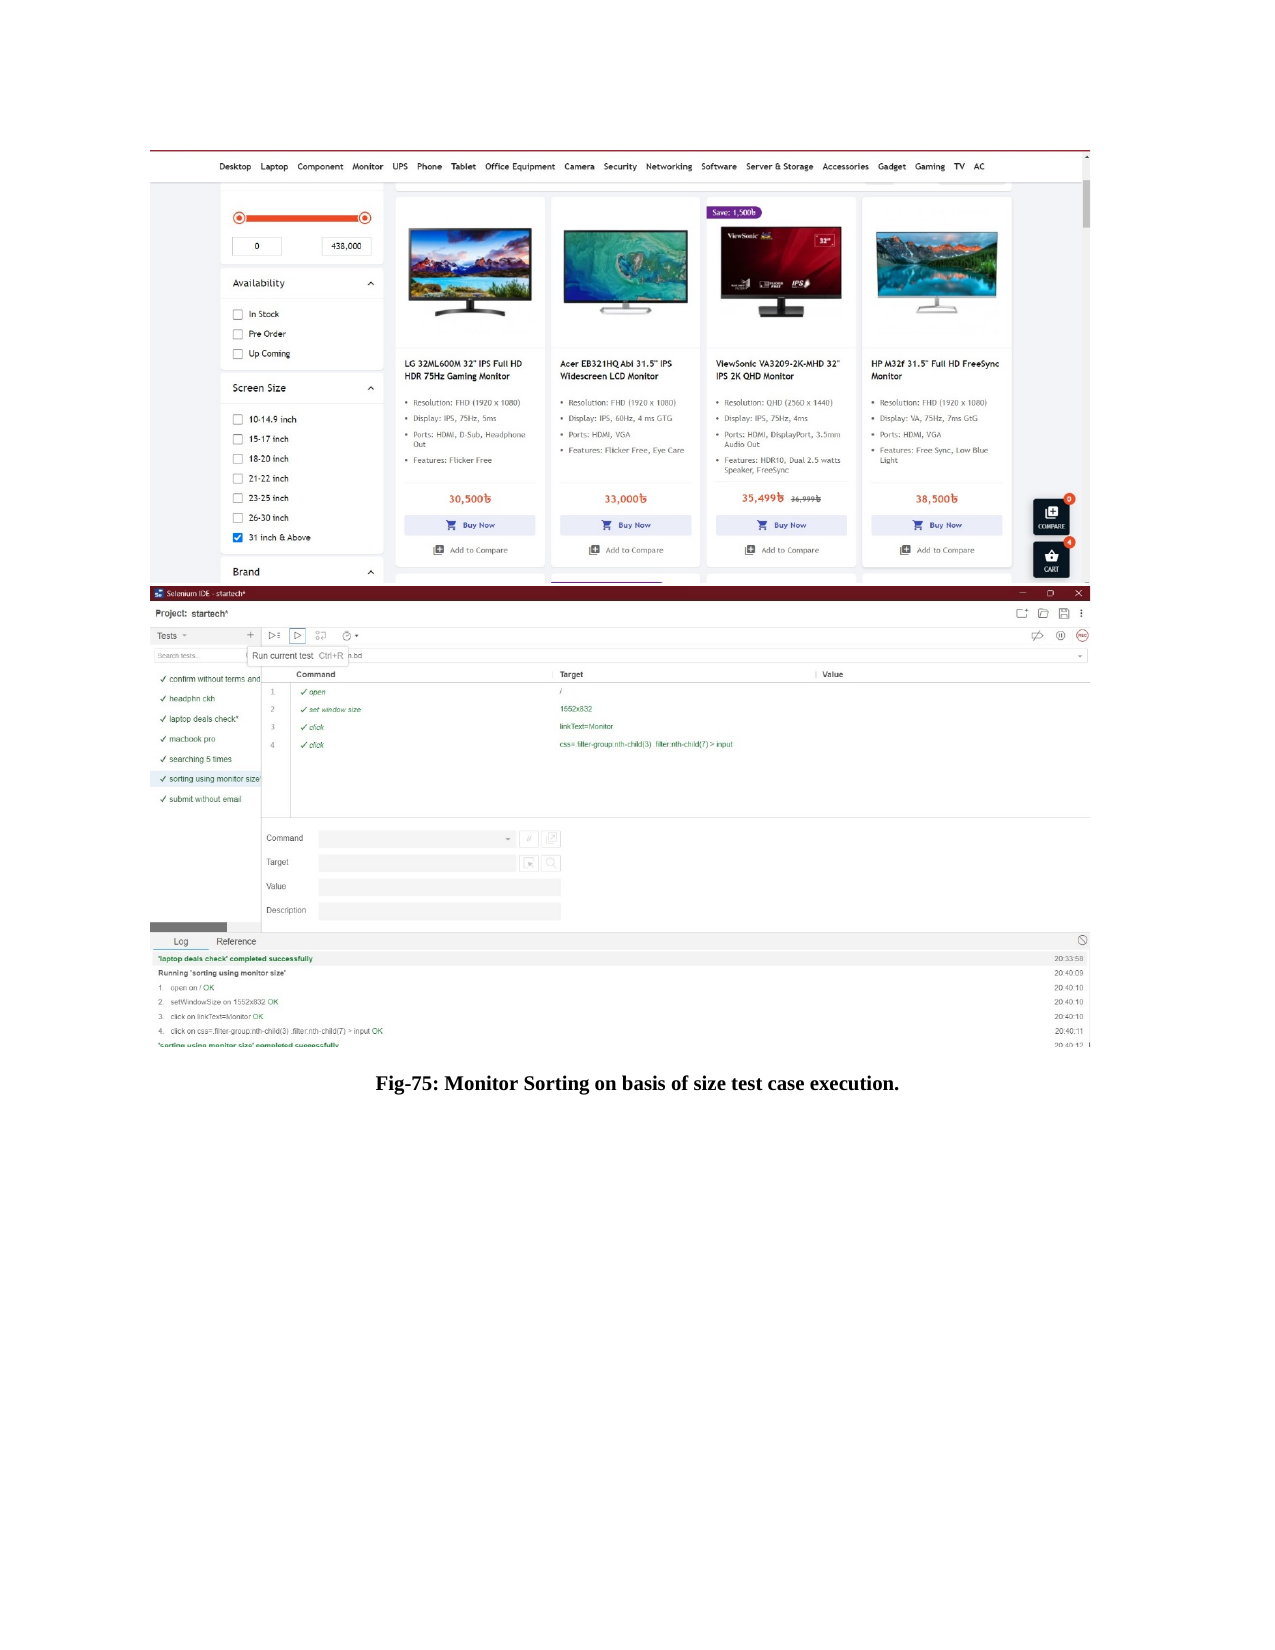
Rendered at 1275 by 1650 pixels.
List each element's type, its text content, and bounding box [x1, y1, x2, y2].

text Fig-75: Monitor Sorting on basis of size test case execution. [150, 1071, 1125, 1095]
picture [150, 586, 1091, 1047]
picture [150, 150, 1091, 583]
